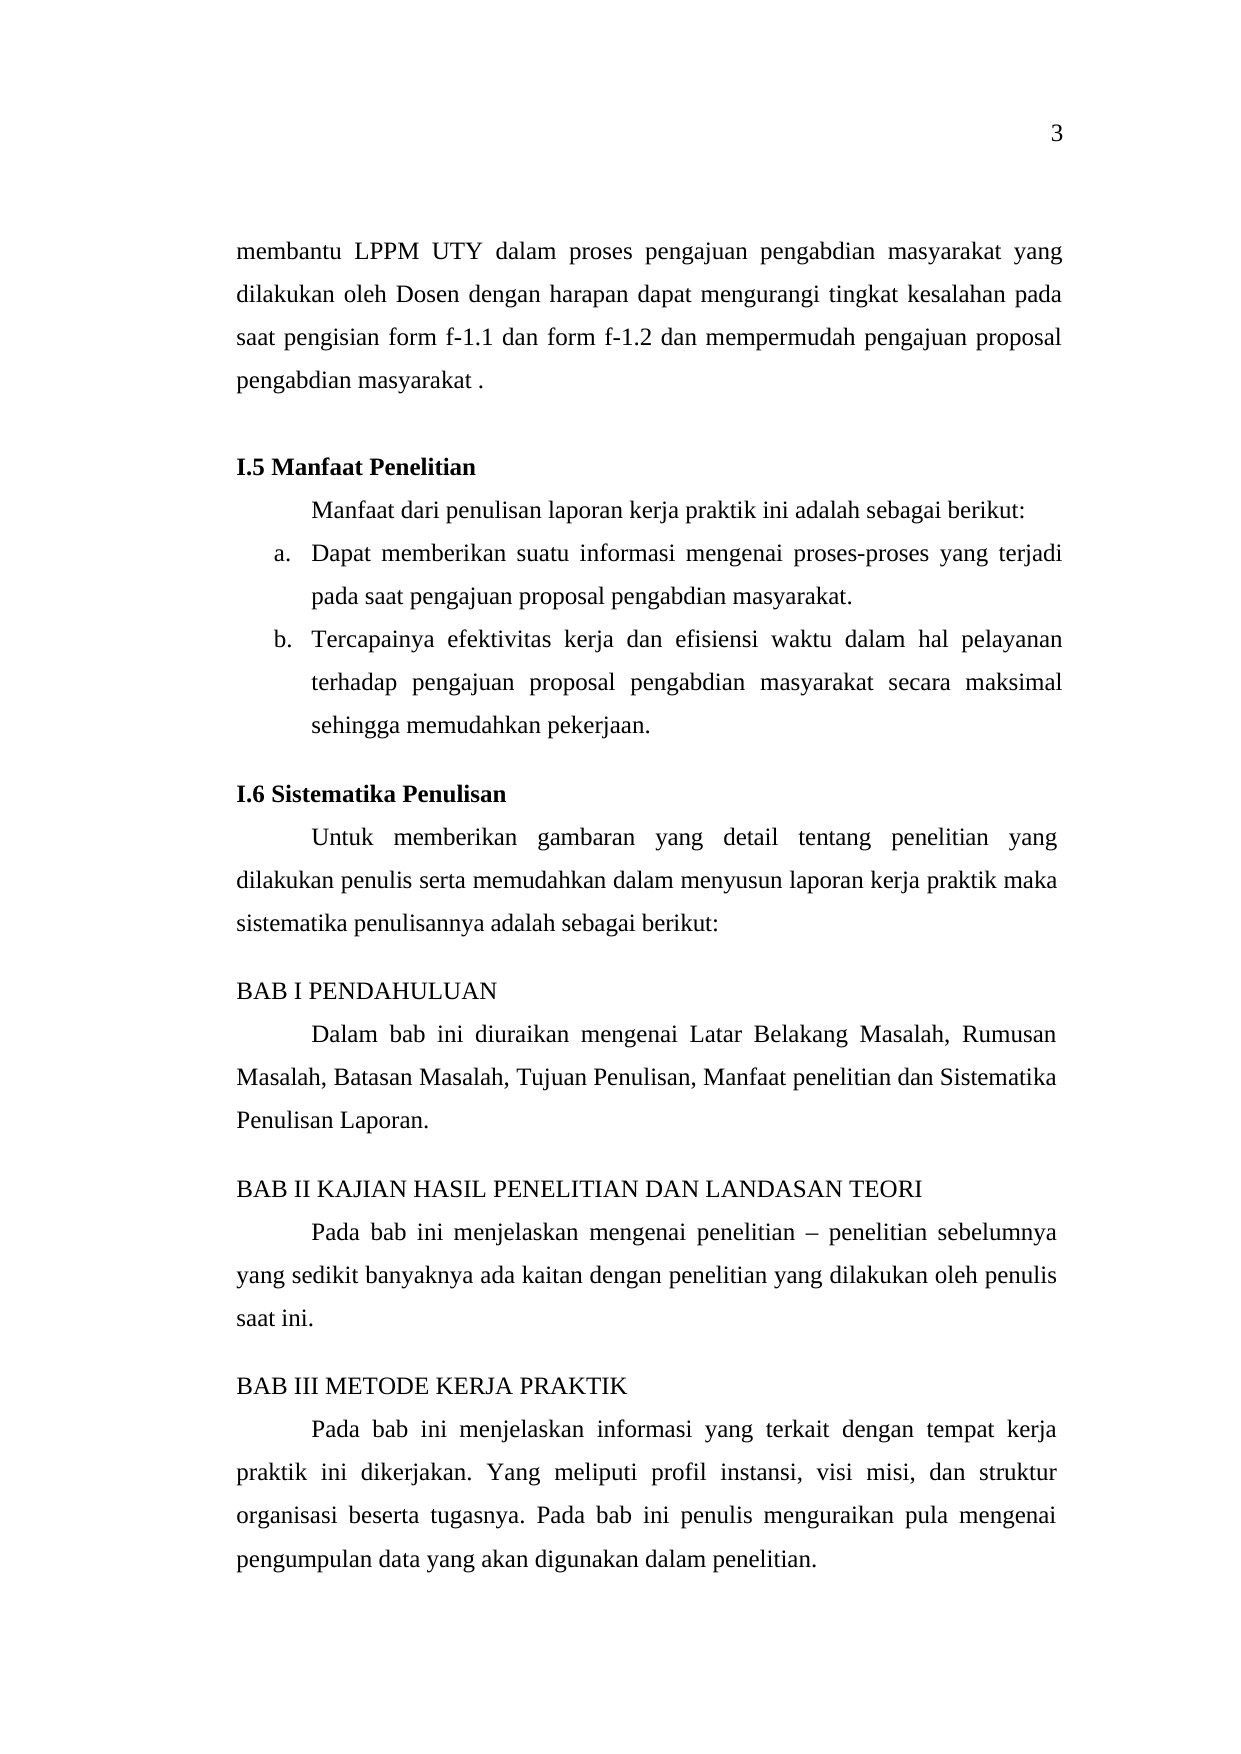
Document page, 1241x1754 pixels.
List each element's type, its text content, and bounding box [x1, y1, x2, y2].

text Pada bab ini menjelaskan informasi yang terkait dengan tempat kerja praktik ini dikerjakan. Yang meliputi profil instansi, visi misi, dan struktur organisasi beserta tugasnya. Pada bab ini penulis menguraikan pula mengenai pengumpulan data yang akan digunakan dalam penelitian. [236, 1414, 1057, 1572]
text BAB I PENDAHULUAN [236, 976, 1057, 1005]
text BAB II KAJIAN HASIL PENELITIAN DAN LANDASAN TEORI [236, 1174, 1057, 1202]
list Tercapainya efektivitas kerja dan efisiensi waktu dalam hal pelayanan terhadap pengajuan proposal pengabdian masyarakat secara maksimal sehingga memudahkan pekerjaan. [274, 624, 1063, 739]
text BAB III METODE KERJA PRAKTIK [236, 1371, 1057, 1400]
subtitle Sistematika Penulisan [236, 779, 1063, 807]
text Pada bab ini menjelaskan mengenai penelitian – penelitian sebelumnya yang sedikit banyaknya ada kaitan dengan penelitian yang dilakukan oleh penulis saat ini. [236, 1217, 1057, 1332]
text Dalam bab ini diuraikan mengenai Latar Belakang Masalah, Rumusan Masalah, Batasan Masalah, Tujuan Penulisan, Manfaat penelitian dan Sistematika Penulisan Laporan. [236, 1019, 1057, 1134]
list Dapat memberikan suatu informasi mengenai proses-proses yang terjadi pada saat pengajuan proposal pengabdian masyarakat. [274, 538, 1063, 610]
text Manfaat dari penulisan laporan kerja praktik ini adalah sebagai berikut: [236, 495, 1063, 524]
text Untuk memberikan gambaran yang detail tentang penelitian yang dilakukan penulis serta memudahkan dalam menyusun laporan kerja praktik maka sistematika penulisannya adalah sebagai berikut: [236, 822, 1057, 937]
subtitle Manfaat Penelitian [236, 452, 1063, 481]
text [236, 236, 1063, 394]
